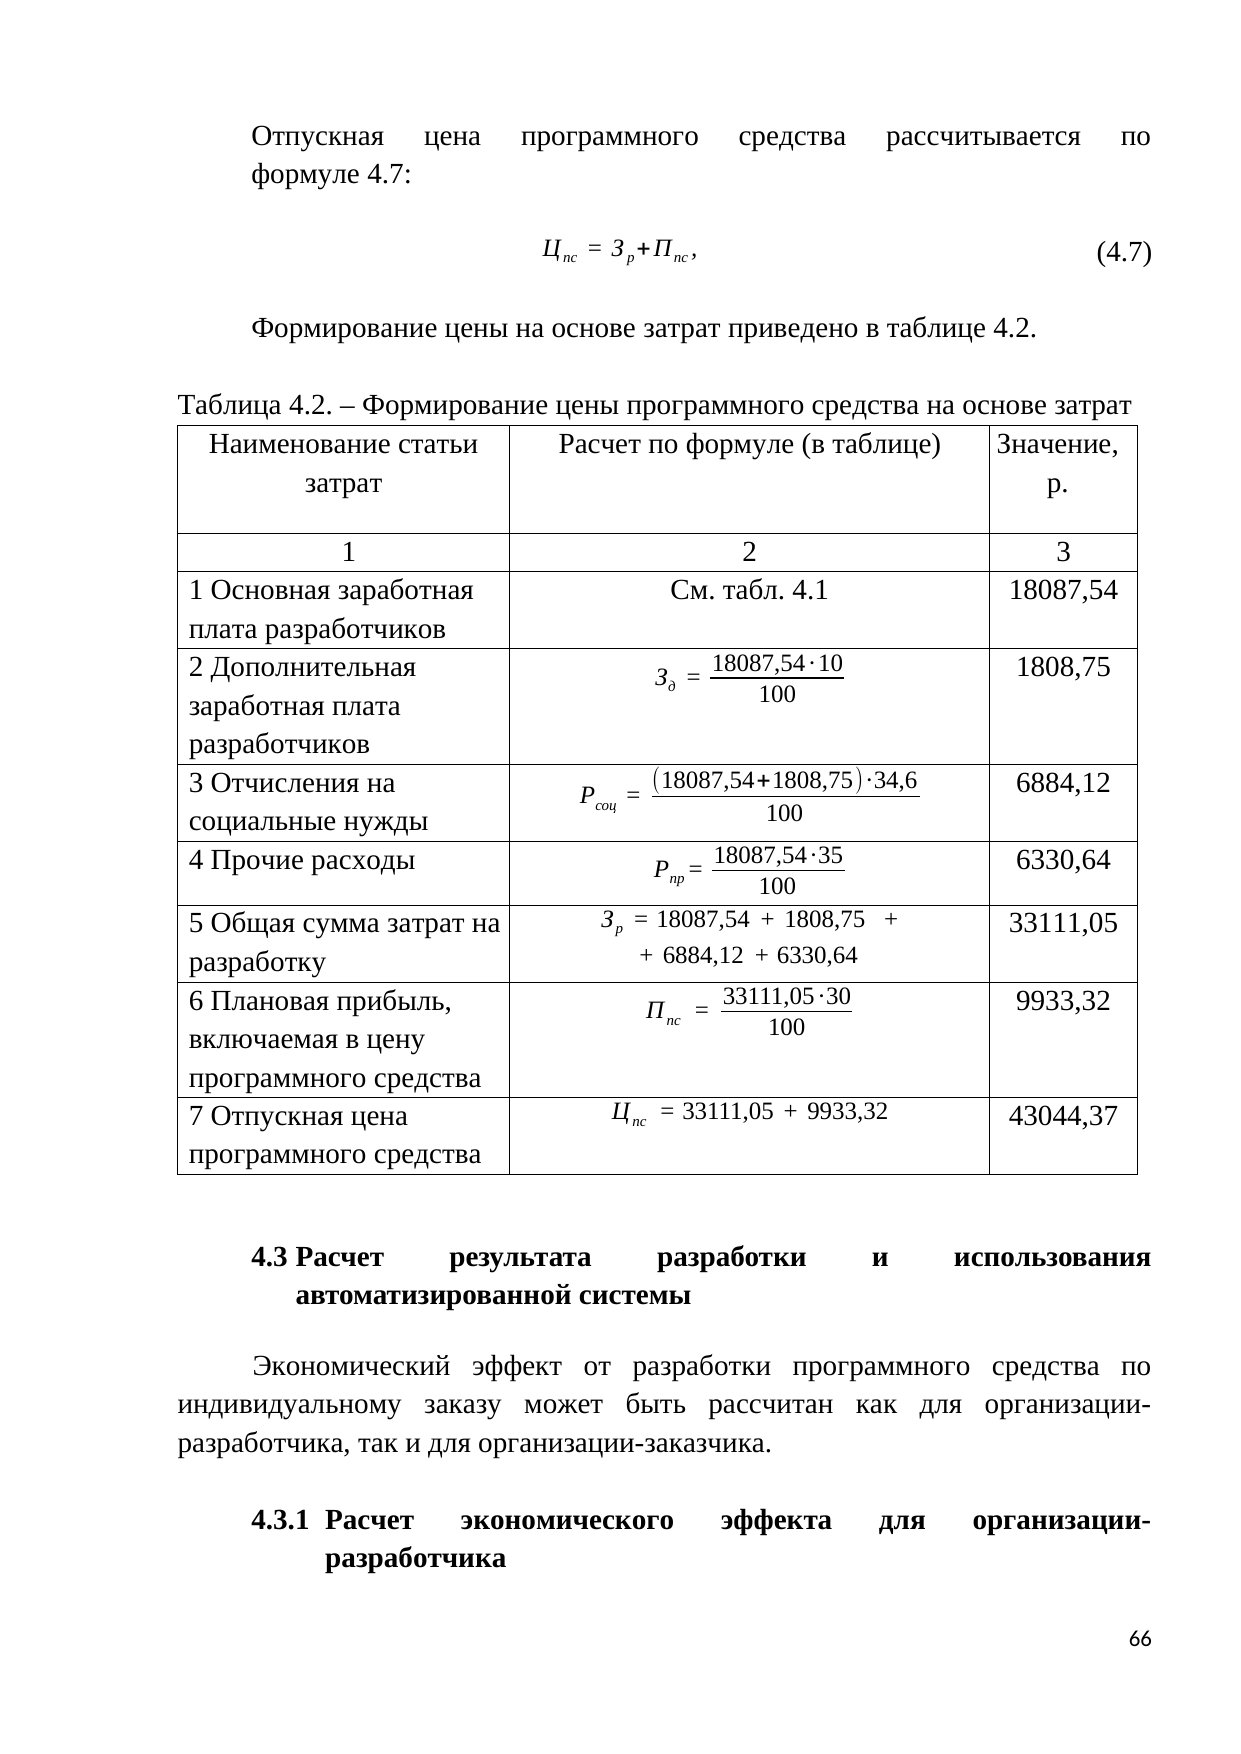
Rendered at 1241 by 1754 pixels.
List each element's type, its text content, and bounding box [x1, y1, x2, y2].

list Отпускная цена программного средства рассчитывается по формуле 4.7: [251, 118, 1152, 190]
table_cell См. табл. 4.1 [510, 572, 989, 648]
table_cell 18087,54 [990, 572, 1137, 648]
table_cell 6330,64 [990, 842, 1137, 904]
table_cell 2 [510, 534, 989, 571]
table_cell 1808,75 [990, 649, 1137, 764]
table_header (4.7) [1063, 234, 1151, 271]
table_cell 4 Прочие расходы [178, 842, 509, 904]
table_cell [510, 842, 989, 904]
text Формирование цены на основе затрат приведено в таблице 4.2. [177, 310, 1152, 343]
list Расчет экономического эффекта для организации-разработчика [251, 1502, 1152, 1574]
table_cell 33111,05 [990, 906, 1137, 982]
table_cell 5 Общая сумма затрат на разработку [178, 906, 509, 982]
table_cell 1 [178, 534, 509, 571]
table_cell [510, 983, 989, 1097]
table_cell 6884,12 [990, 765, 1137, 841]
table_cell [510, 906, 989, 982]
table_header Наименование статьи затрат [178, 426, 509, 533]
table_cell 6 Плановая прибыль, включаемая в цену программного средства [178, 983, 509, 1097]
list Экономический эффект от разработки программного средства по индивидуальному заказу может быть рассчитан как для организации-разработчика, так и для организации-заказчика. [177, 1348, 1152, 1458]
table_header [177, 234, 1063, 271]
table_cell 1 Основная заработная плата разработчиков [178, 572, 509, 648]
table_cell 3 [990, 534, 1137, 571]
table_cell 43044,37 [990, 1098, 1137, 1174]
table_header Значение, р. [990, 426, 1137, 533]
table_cell 2 Дополнительная заработная плата разработчиков [178, 649, 509, 764]
table_cell 9933,32 [990, 983, 1137, 1097]
table_cell [510, 1098, 989, 1174]
table_cell 3 Отчисления на социальные нужды [178, 765, 509, 841]
table_cell [510, 765, 989, 841]
subtitle 4.3 Расчет результата разработки и использования автоматизированной системы [251, 1239, 1152, 1311]
table_header Расчет по формуле (в таблице) [510, 426, 989, 533]
text Таблица 4.2. – Формирование цены программного средства на основе затрат [177, 387, 1152, 420]
table_cell [510, 649, 989, 764]
table_cell 7 Отпускная цена программного средства [178, 1098, 509, 1174]
